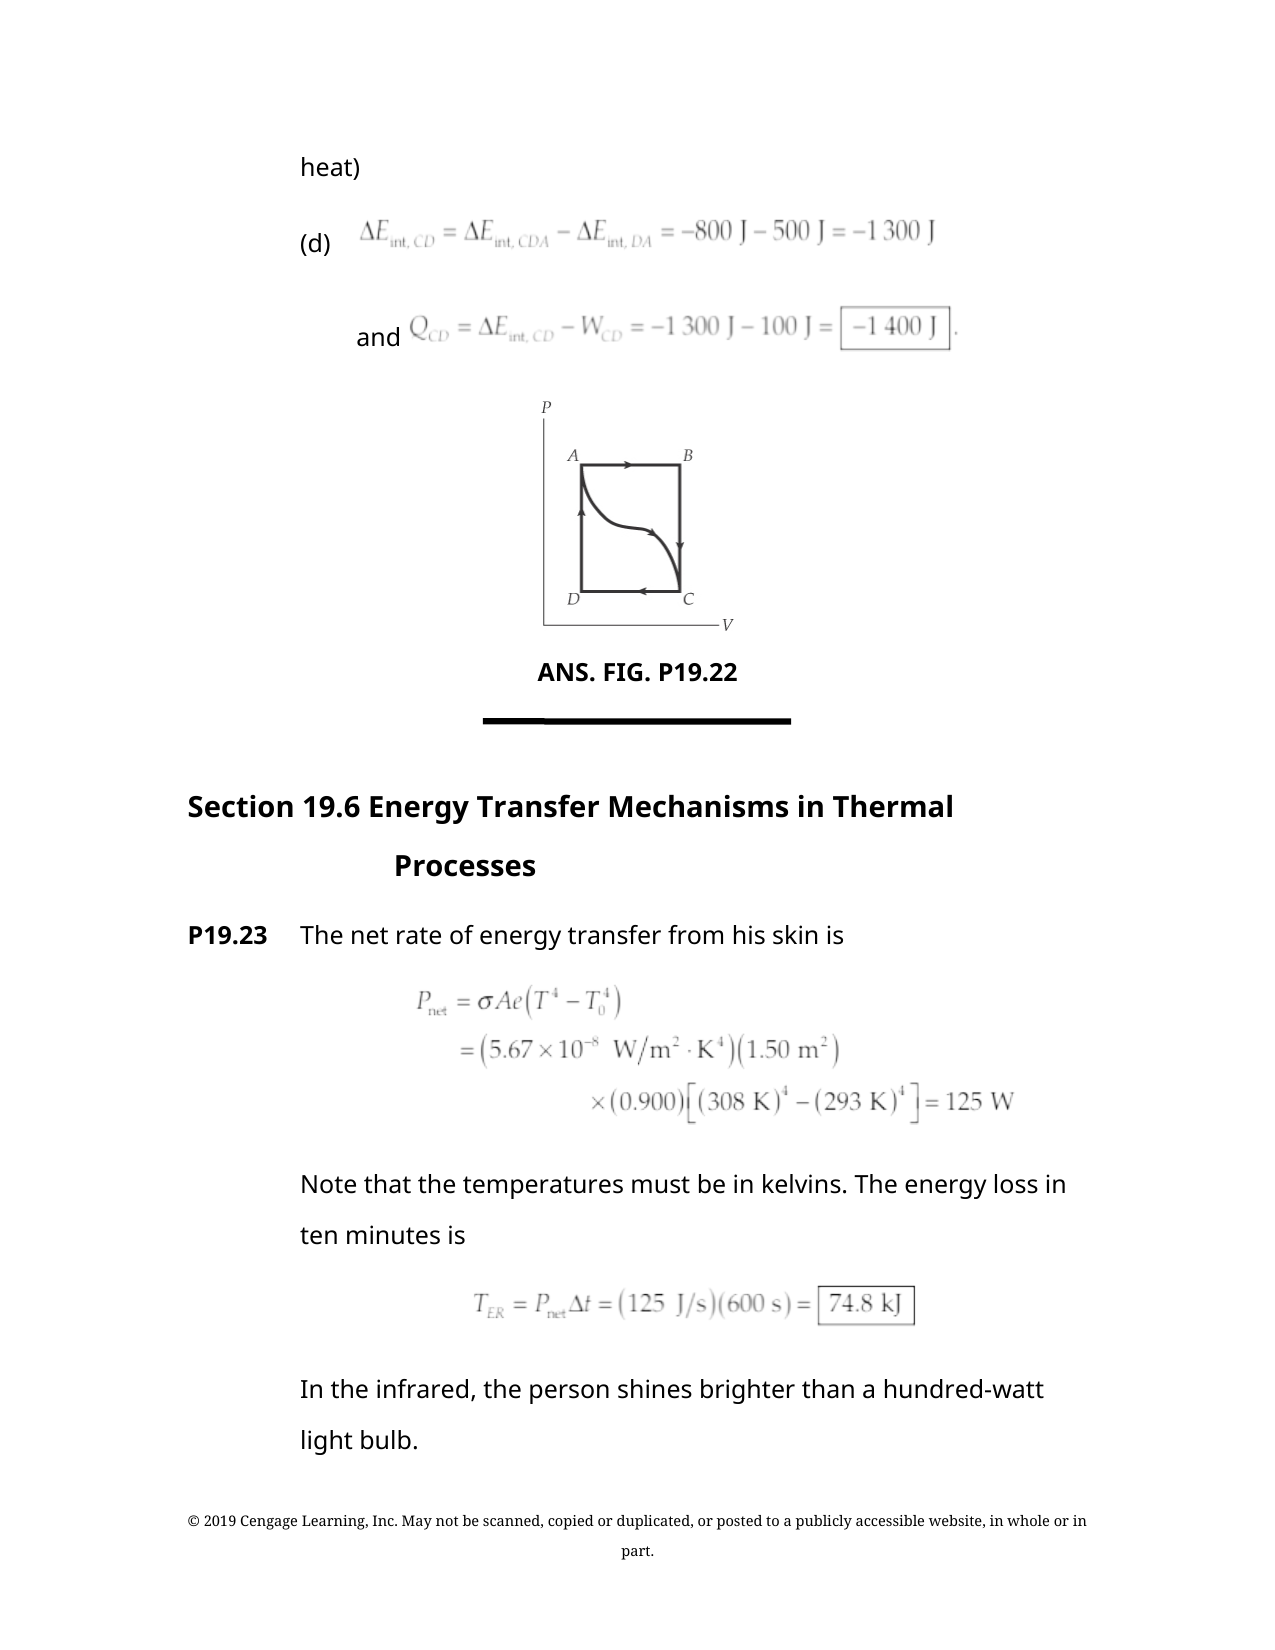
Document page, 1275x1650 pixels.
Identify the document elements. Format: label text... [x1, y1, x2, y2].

text Note that the temperatures must be in kelvins. The energy loss in ten minutes is [187, 1167, 1087, 1252]
text and [187, 302, 1087, 372]
text In the infrared, the person shines brighter than a hundred-watt light bulb. [187, 1372, 1087, 1457]
text P19.23 The net rate of energy transfer from his skin is [187, 917, 1087, 951]
text ANS. FIG. P19.22 [187, 655, 1087, 689]
picture [541, 401, 734, 631]
text (d) [187, 213, 1087, 272]
text Section 19.6 Energy Transfer Mechanisms in Thermal Processes [187, 786, 1087, 885]
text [187, 150, 1087, 184]
